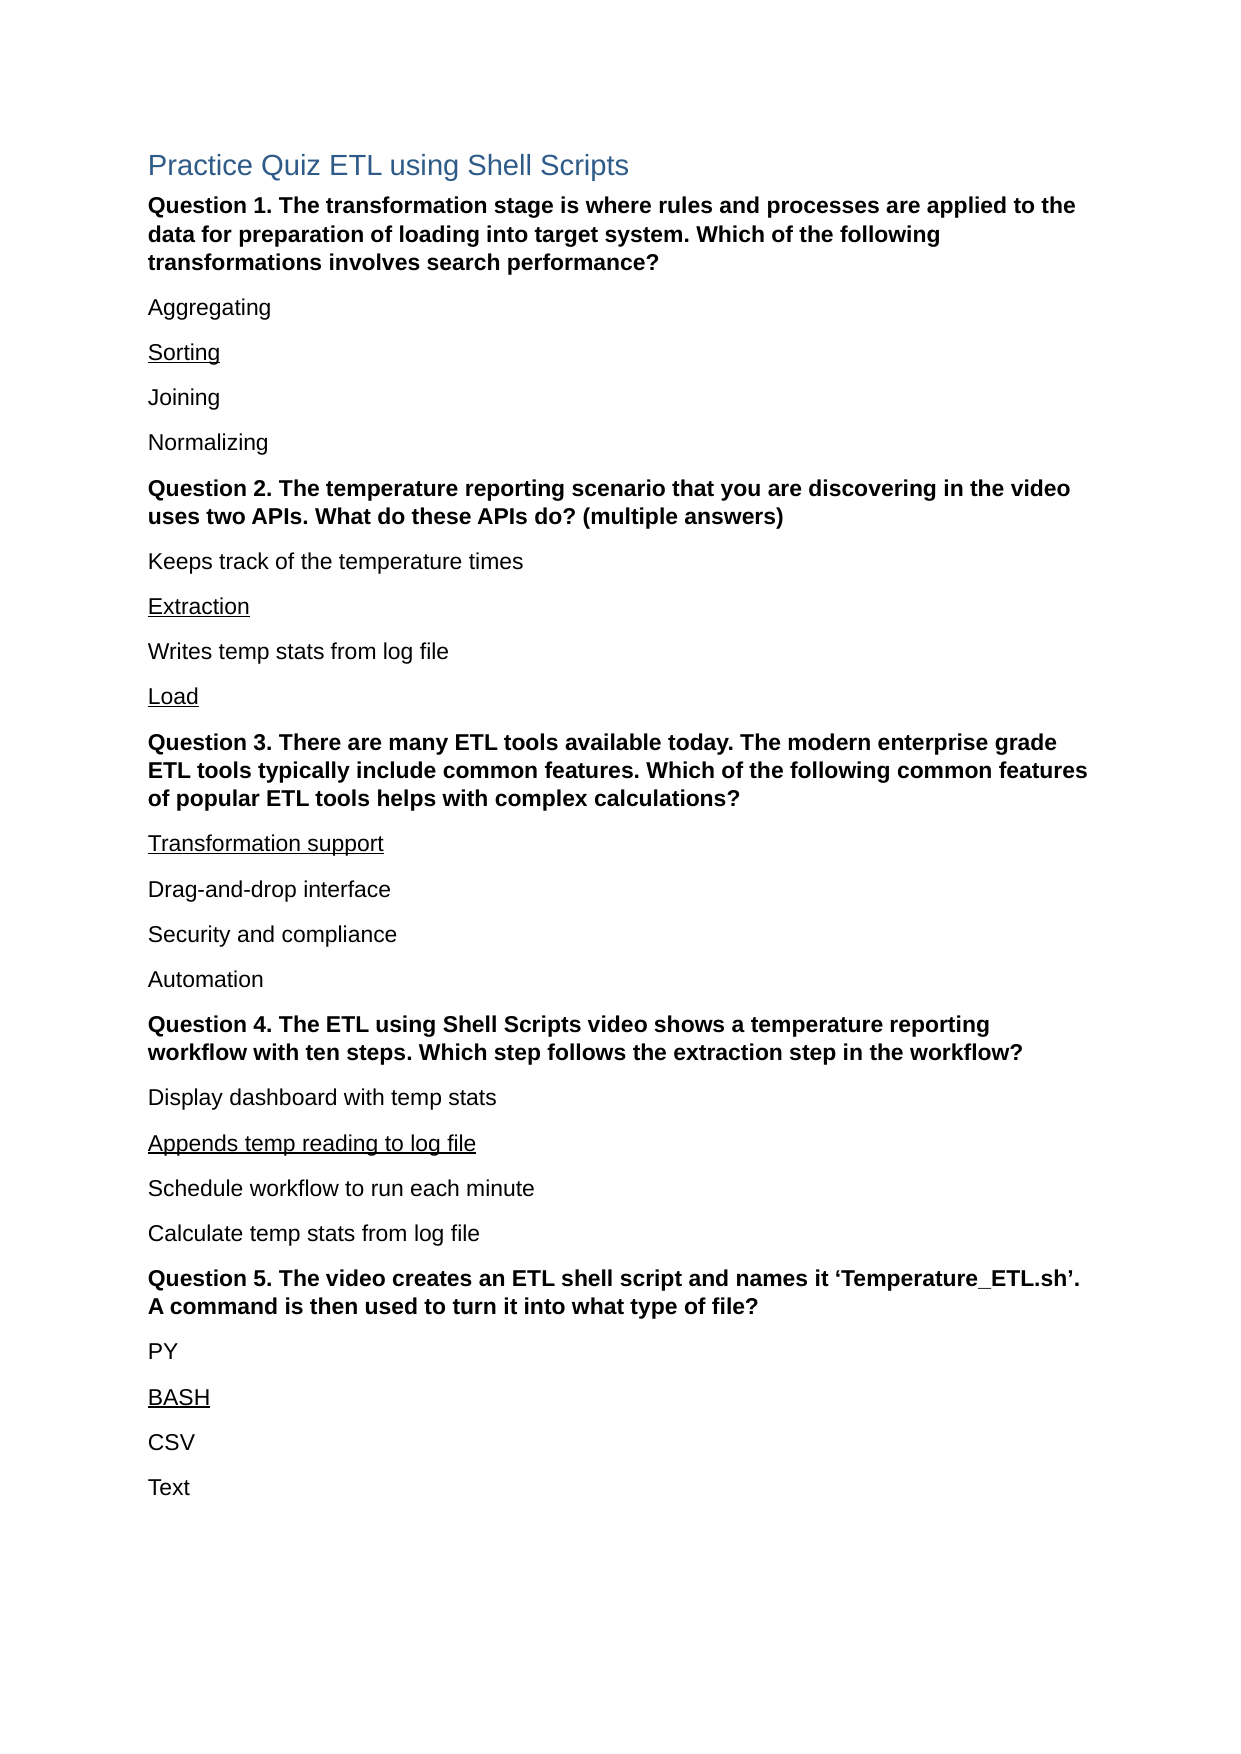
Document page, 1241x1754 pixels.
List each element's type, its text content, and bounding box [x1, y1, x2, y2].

text Display dashboard with temp stats [148, 1084, 1093, 1111]
text Question 3. There are many ETL tools available today. The modern enterprise grade ETL tools typically include common features. Which of the following common features of popular ETL tools helps with complex calculations? [148, 728, 1093, 812]
text Text [148, 1474, 1093, 1500]
text Transformation support [148, 830, 1093, 857]
subtitle Practice Quiz ETL using Shell Scripts [148, 148, 1093, 181]
text BASH [148, 1383, 1093, 1410]
text Aggregating [148, 294, 1093, 320]
text Load [148, 683, 1093, 710]
text Automation [148, 966, 1093, 992]
text Security and compliance [148, 921, 1093, 947]
text Normalizing [148, 429, 1093, 456]
text CSV [148, 1428, 1093, 1455]
text Sorting [148, 339, 1093, 366]
text Appends temp reading to log file [148, 1129, 1093, 1156]
text Question 4. The ETL using Shell Scripts video shows a temperature reporting workflow with ten steps. Which step follows the extraction step in the workflow? [148, 1011, 1093, 1066]
text Question 2. The temperature reporting scenario that you are discovering in the video uses two APIs. What do these APIs do? (multiple answers) [148, 474, 1093, 529]
text Writes temp stats from log file [148, 638, 1093, 664]
text Question 1. The transformation stage is where rules and processes are applied to the data for preparation of loading into target system. Which of the following transformations involves search performance? [148, 192, 1093, 275]
text Schedule workflow to run each minute [148, 1174, 1093, 1201]
text PY [148, 1338, 1093, 1365]
text Keeps track of the temperature times [148, 548, 1093, 574]
text Drag-and-drop interface [148, 876, 1093, 902]
text Joining [148, 384, 1093, 411]
text Calculate temp stats from log file [148, 1220, 1093, 1246]
text Extraction [148, 593, 1093, 619]
text Question 5. The video creates an ETL shell script and names it ‘Temperature_ETL.sh’. A command is then used to turn it into what type of file? [148, 1265, 1093, 1319]
